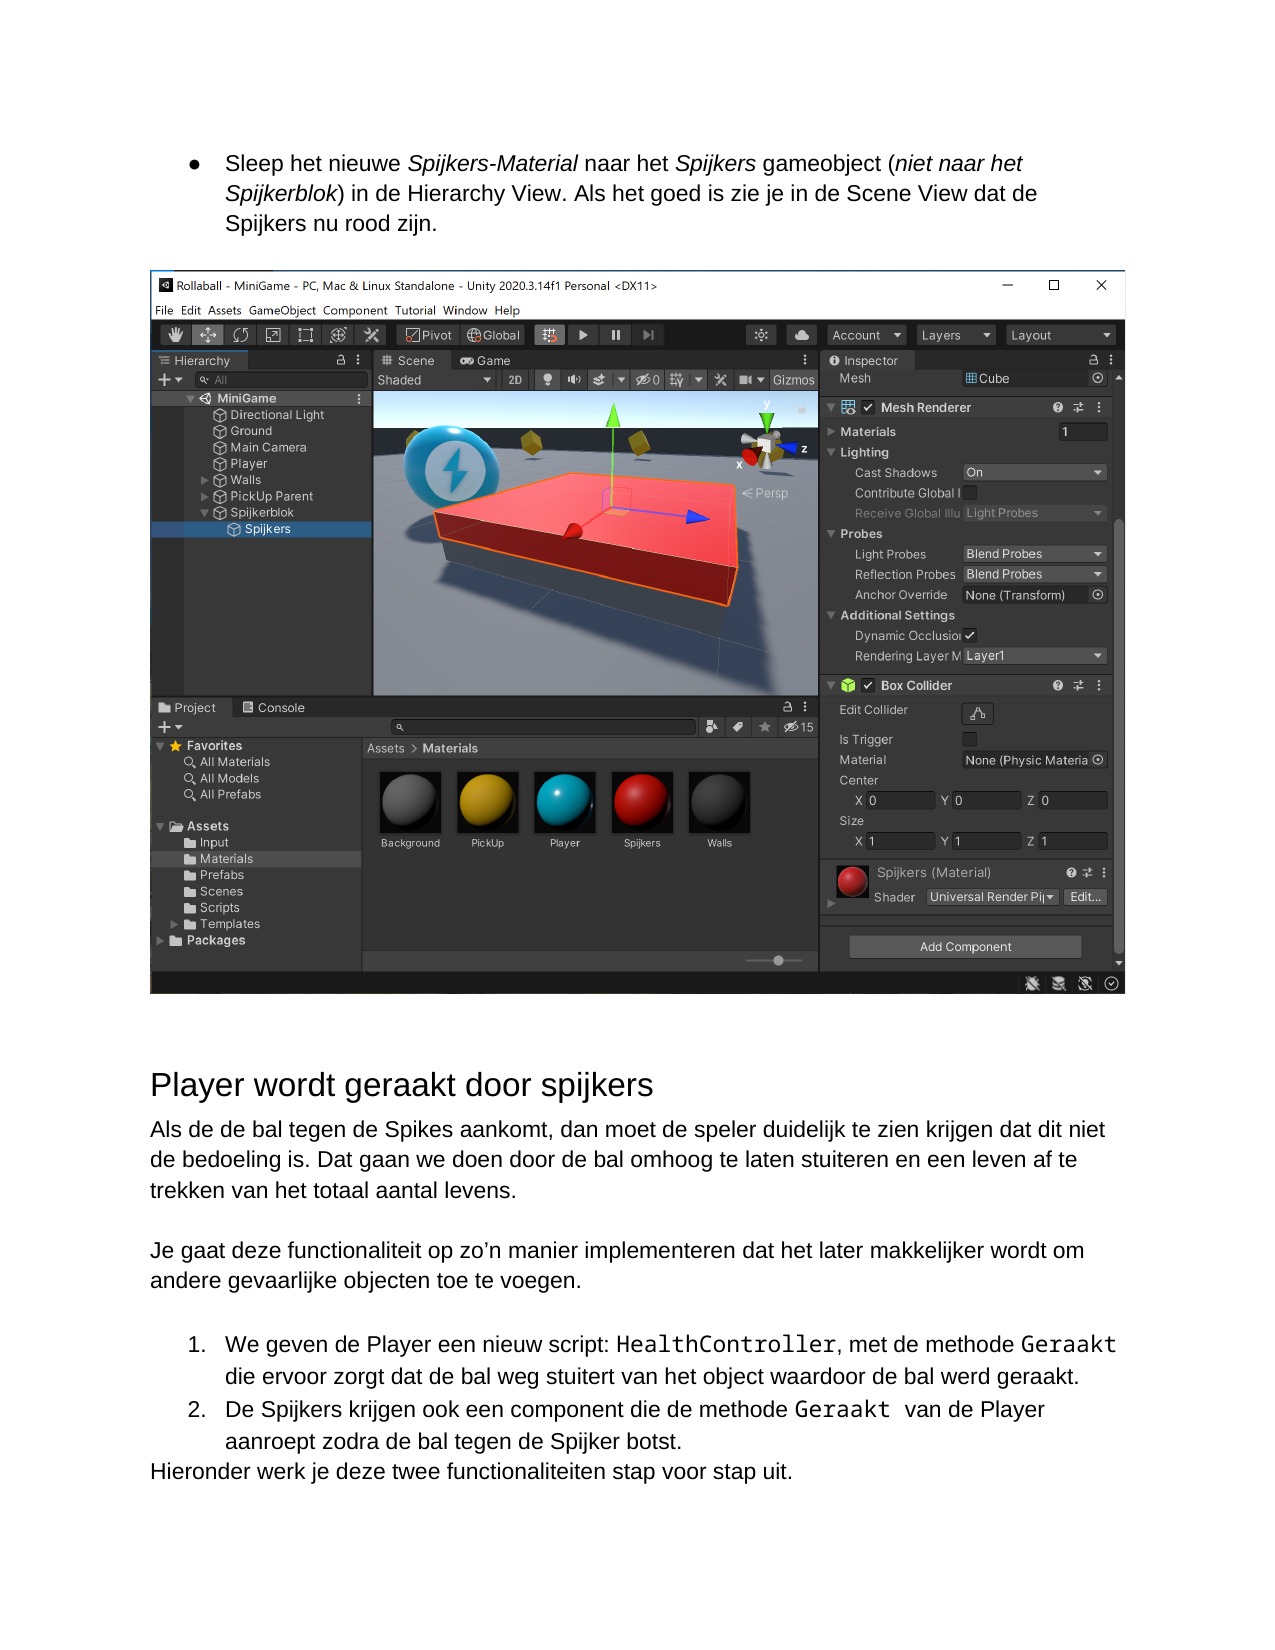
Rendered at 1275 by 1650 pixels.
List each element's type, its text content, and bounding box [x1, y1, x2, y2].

picture [150, 270, 1125, 994]
text Hieronder werk je deze twee functionaliteiten stap voor stap uit. [150, 1458, 1125, 1485]
text Je gaat deze functionaliteit op zo’n manier implementeren dat het later makkelijker wordt om andere gevaarlijke objecten toe te voegen. [150, 1237, 1125, 1294]
list We geven de Player een nieuw script: HealthController, met de methode Geraakt die ervoor zorgt dat de bal weg stuitert van het object waardoor de bal werd geraakt. [187, 1328, 1125, 1389]
text Als de de bal tegen de Spikes aankomt, dan moet de speler duidelijk te zien krijgen dat dit niet de bedoeling is. Dat gaan we doen door de bal omhoog te laten stuiteren en een leven af te trekken van het totaal aantal levens. [150, 1116, 1125, 1203]
subtitle Player wordt geraakt door spijkers [150, 1065, 1125, 1104]
list De Spijkers krijgen ook een component die de methode Geraakt van de Player aanroept zodra de bal tegen de Spijker botst. [187, 1393, 1125, 1454]
list Sleep het nieuwe Spijkers-Material naar het Spijkers gameobject (niet naar het Spijkerblok) in de Hierarchy View. Als het goed is zie je in de Scene View dat de Spijkers nu rood zijn. [187, 150, 1125, 237]
